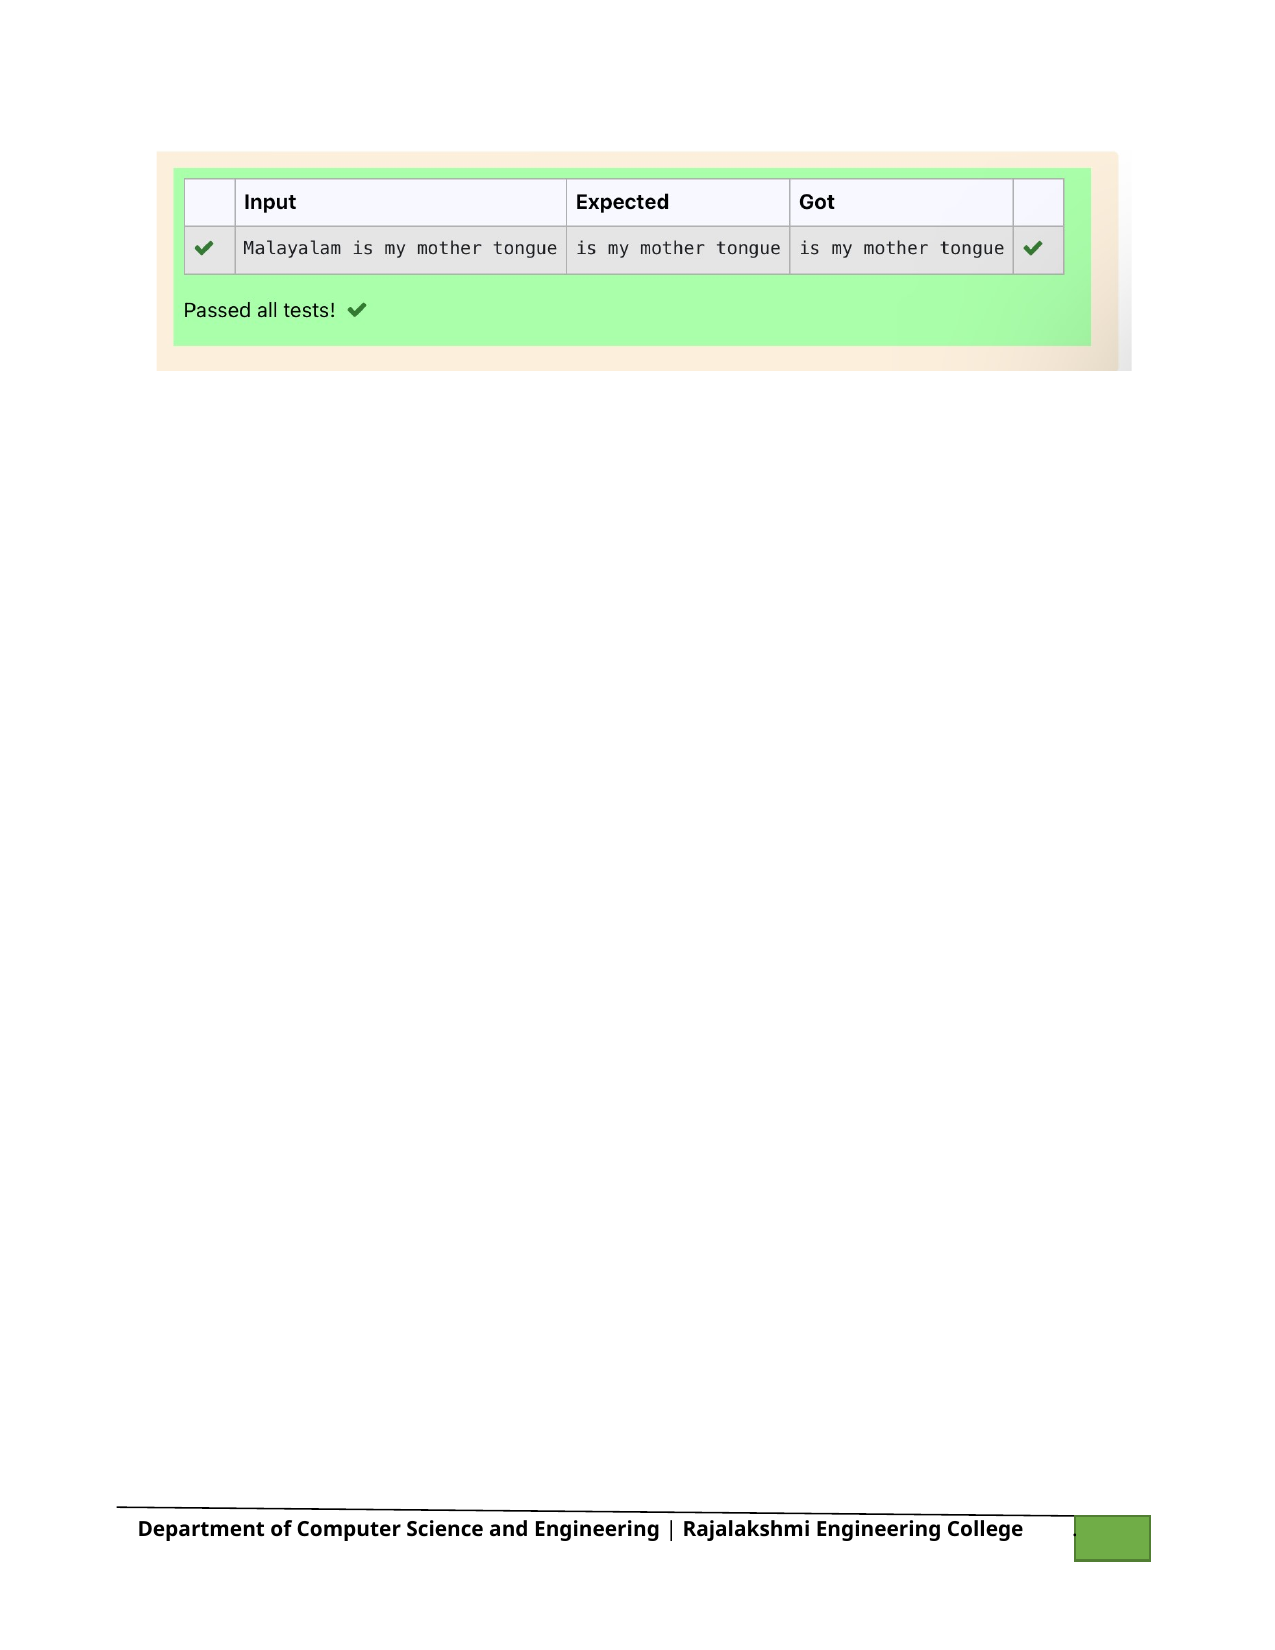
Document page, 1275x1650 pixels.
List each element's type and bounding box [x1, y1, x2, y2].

picture [156, 150, 1132, 371]
